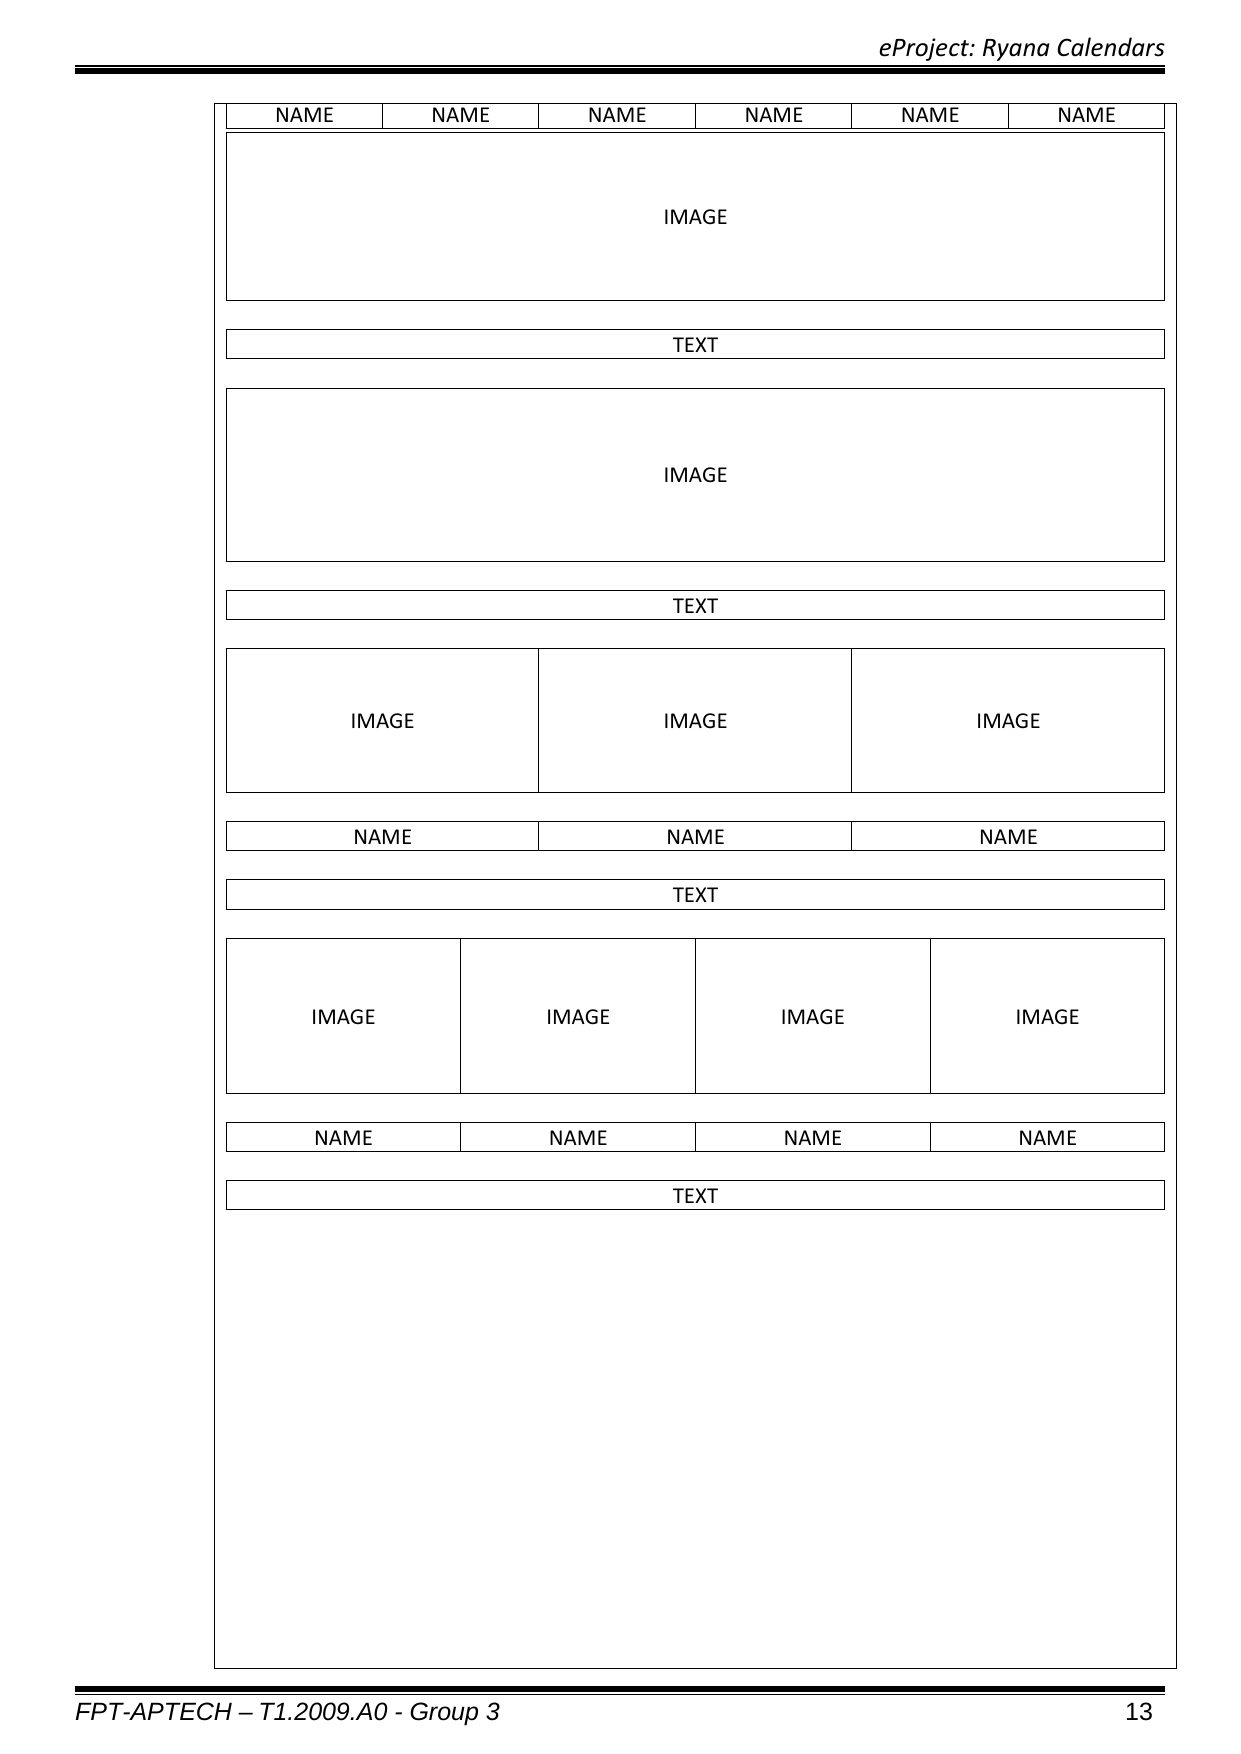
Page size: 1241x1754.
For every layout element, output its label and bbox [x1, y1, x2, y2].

table_cell [215, 104, 1176, 1668]
